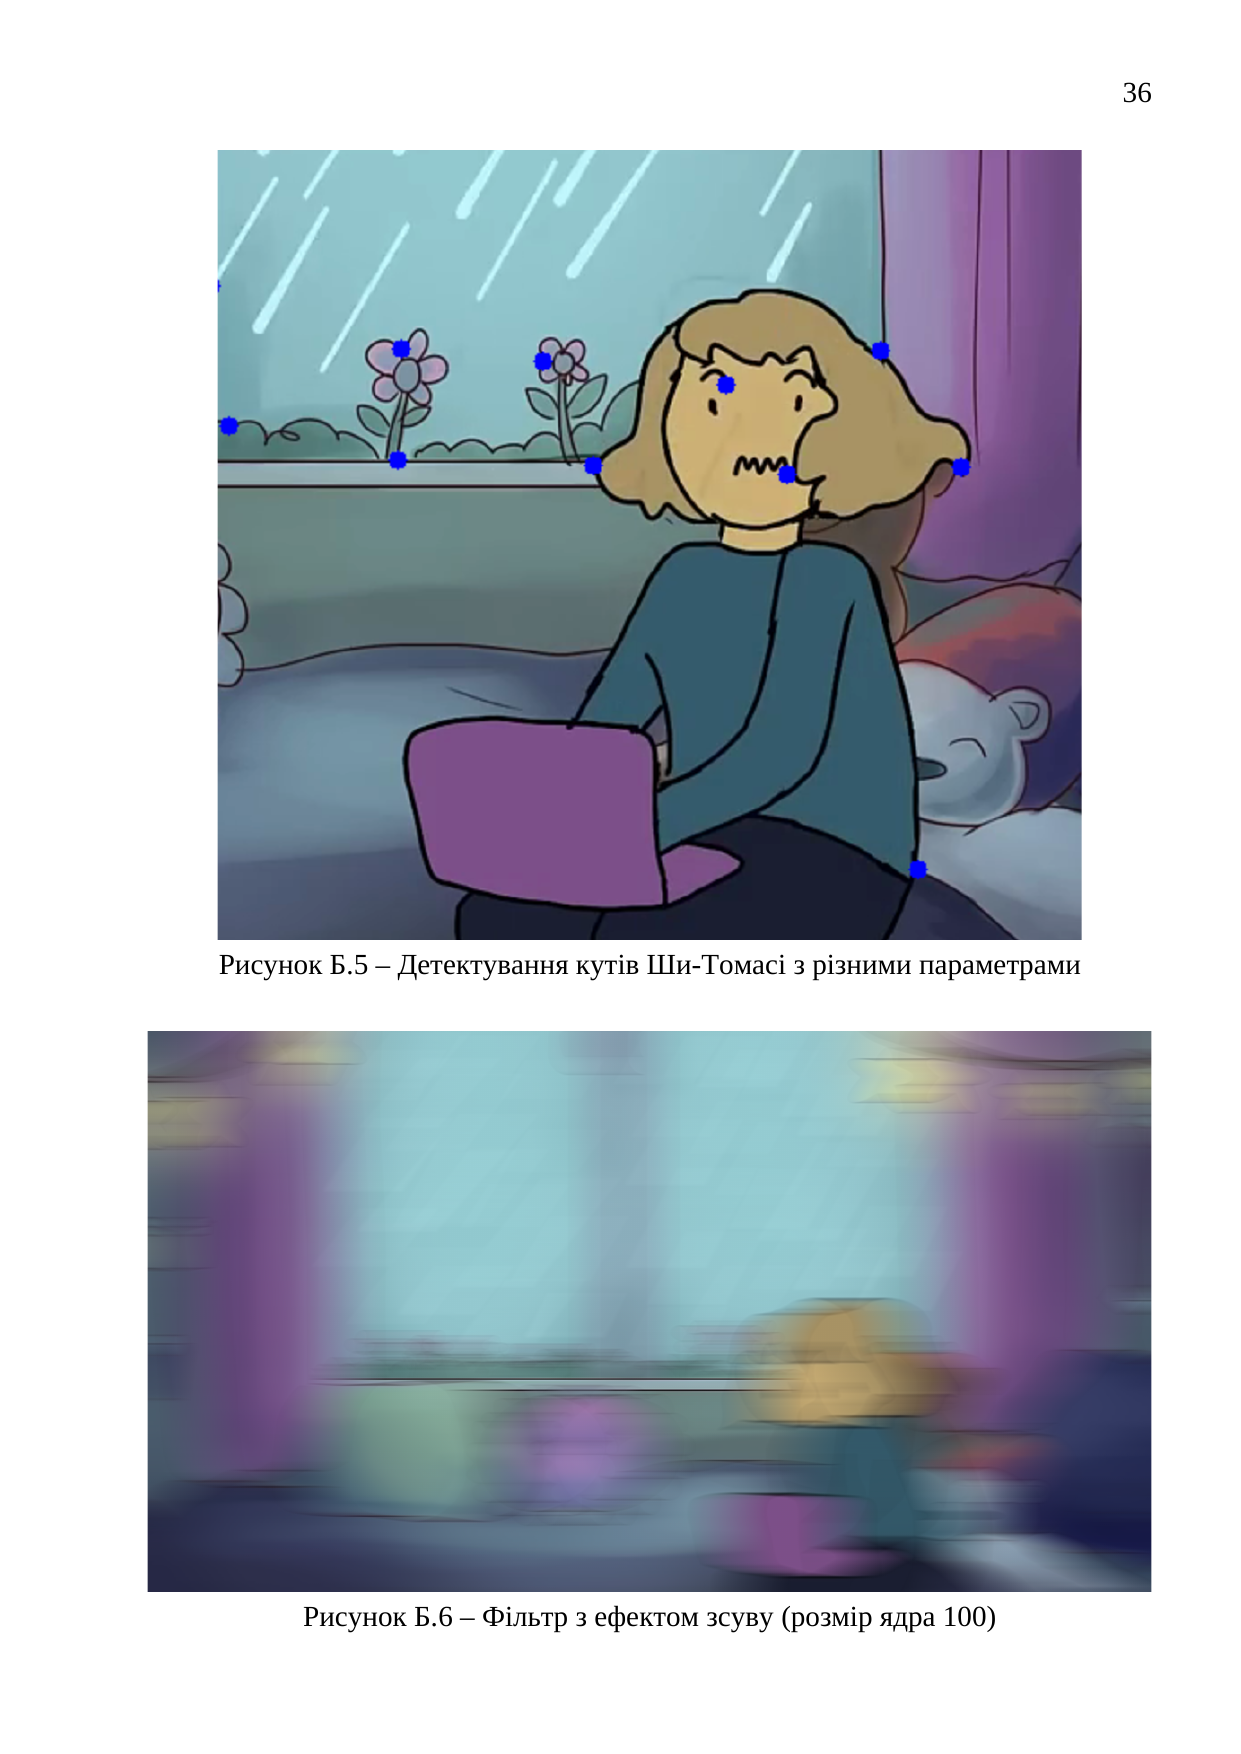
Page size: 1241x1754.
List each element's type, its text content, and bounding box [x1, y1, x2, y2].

picture [147, 1031, 1152, 1592]
text Рисунок Б.5 – Детектування кутів Ши-Томасі з різними параметрами [148, 947, 1152, 981]
text Рисунок Б.6 – Фільтр з ефектом зсуву (розмір ядра 100) [148, 1599, 1152, 1633]
picture [217, 150, 1082, 940]
